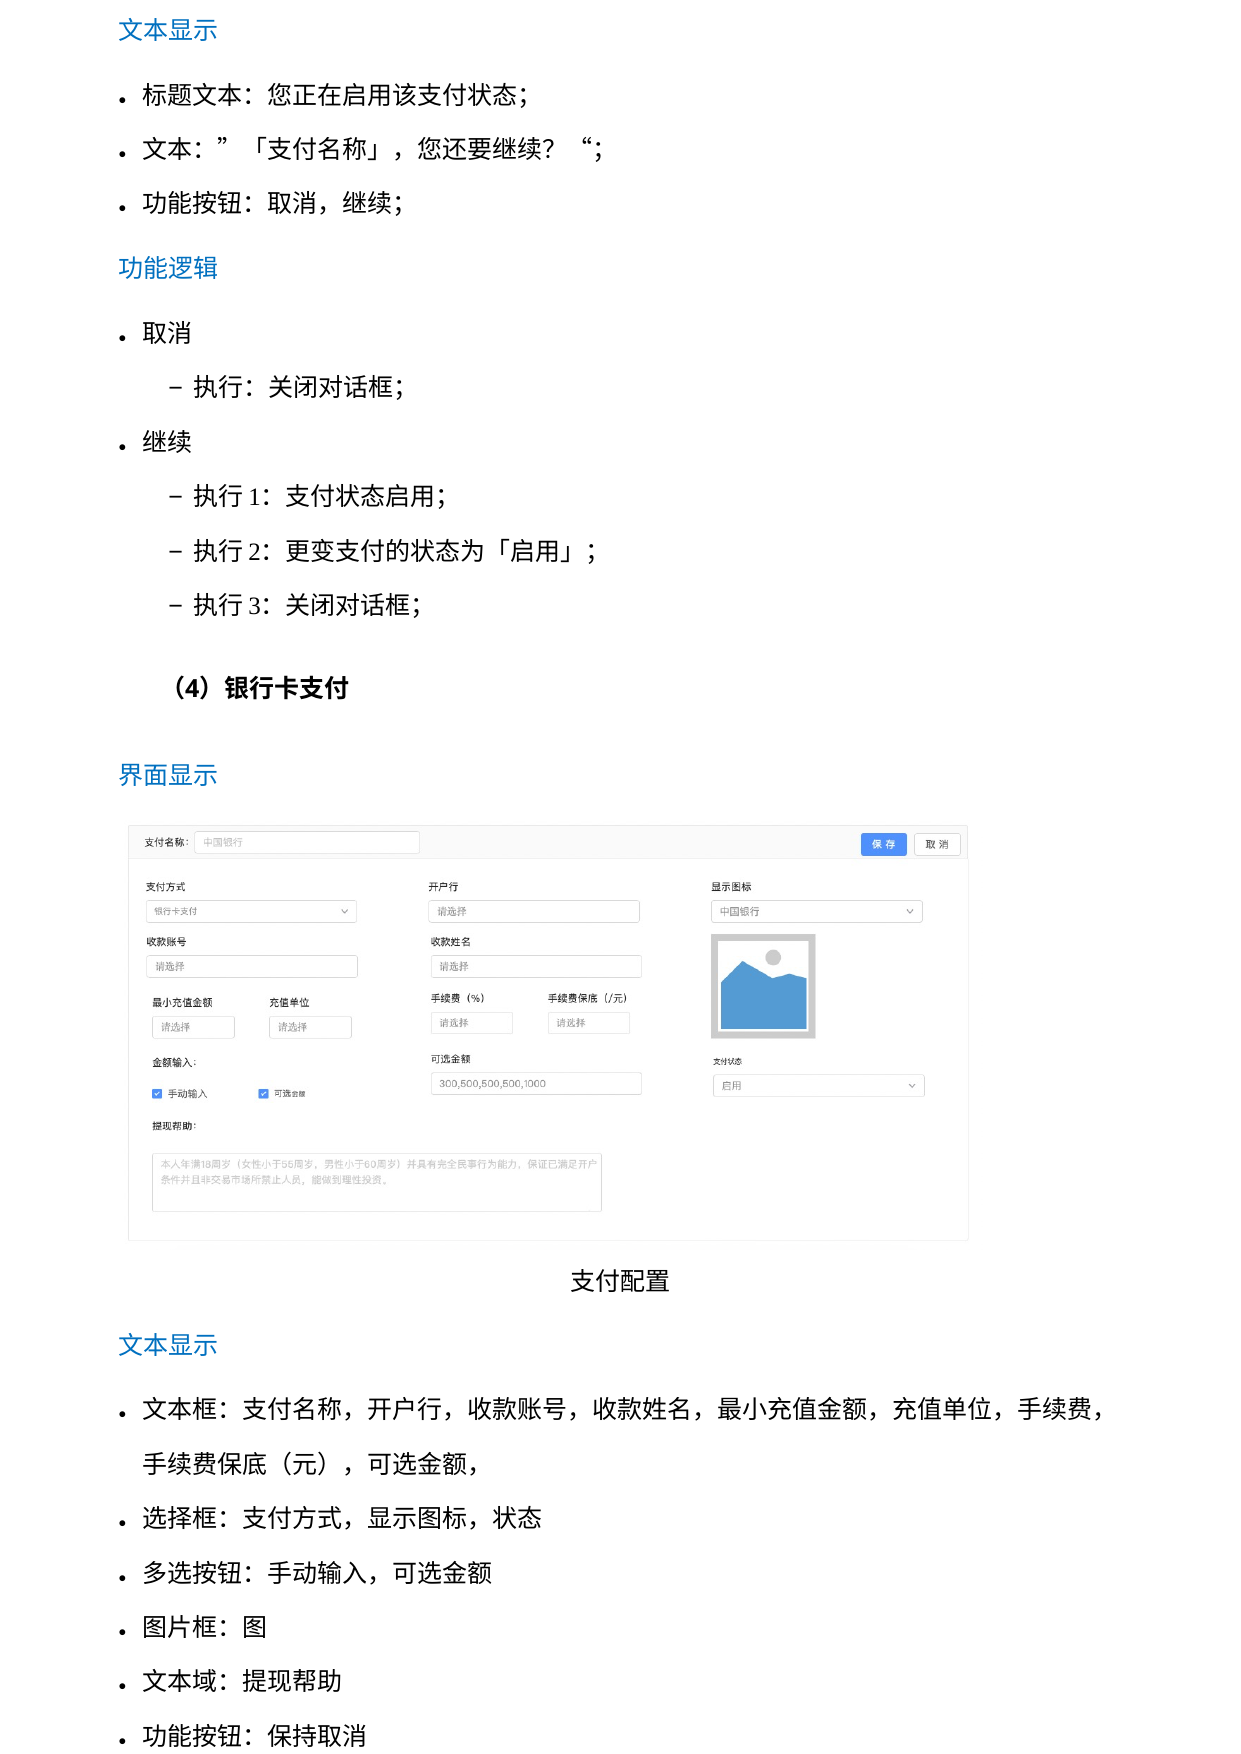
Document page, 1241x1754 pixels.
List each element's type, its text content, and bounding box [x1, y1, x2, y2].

text 继续 [118, 422, 1122, 458]
picture [118, 820, 983, 1250]
text 执行2：更变支付的状态为「启用」； [118, 531, 1122, 567]
text 功能按钮：保持取消 [118, 1716, 1122, 1752]
text 图片框：图 [118, 1607, 1122, 1644]
text 功能按钮：取消，继续； [118, 184, 1122, 220]
text 文本：”「支付名称」，您还要继续？“； [118, 129, 1122, 166]
text 文本显示 [118, 10, 1122, 47]
text 执行1：支付状态启用； [118, 477, 1122, 513]
text 界面显示 [118, 755, 1122, 792]
text 功能逻辑 [118, 249, 1122, 285]
text 选择框：支付方式，显示图标，状态 [118, 1499, 1122, 1535]
text 文本显示 [118, 1325, 1122, 1361]
text 支付配置 [118, 1264, 1122, 1298]
text 执行：关闭对话框； [118, 368, 1122, 404]
text 执行3：关闭对话框； [118, 585, 1122, 622]
subtitle 银行卡支付 [118, 669, 1122, 705]
text 多选按钮：手动输入，可选金额 [118, 1553, 1122, 1589]
text 文本框：支付名称，开户行，收款账号，收款姓名，最小充值金额，充值单位，手续费，手续费保底（元），可选金额， [118, 1390, 1122, 1481]
text 文本域：提现帮助 [118, 1662, 1122, 1698]
text 取消 [118, 313, 1122, 350]
text 标题文本：您正在启用该支付状态； [118, 75, 1122, 111]
